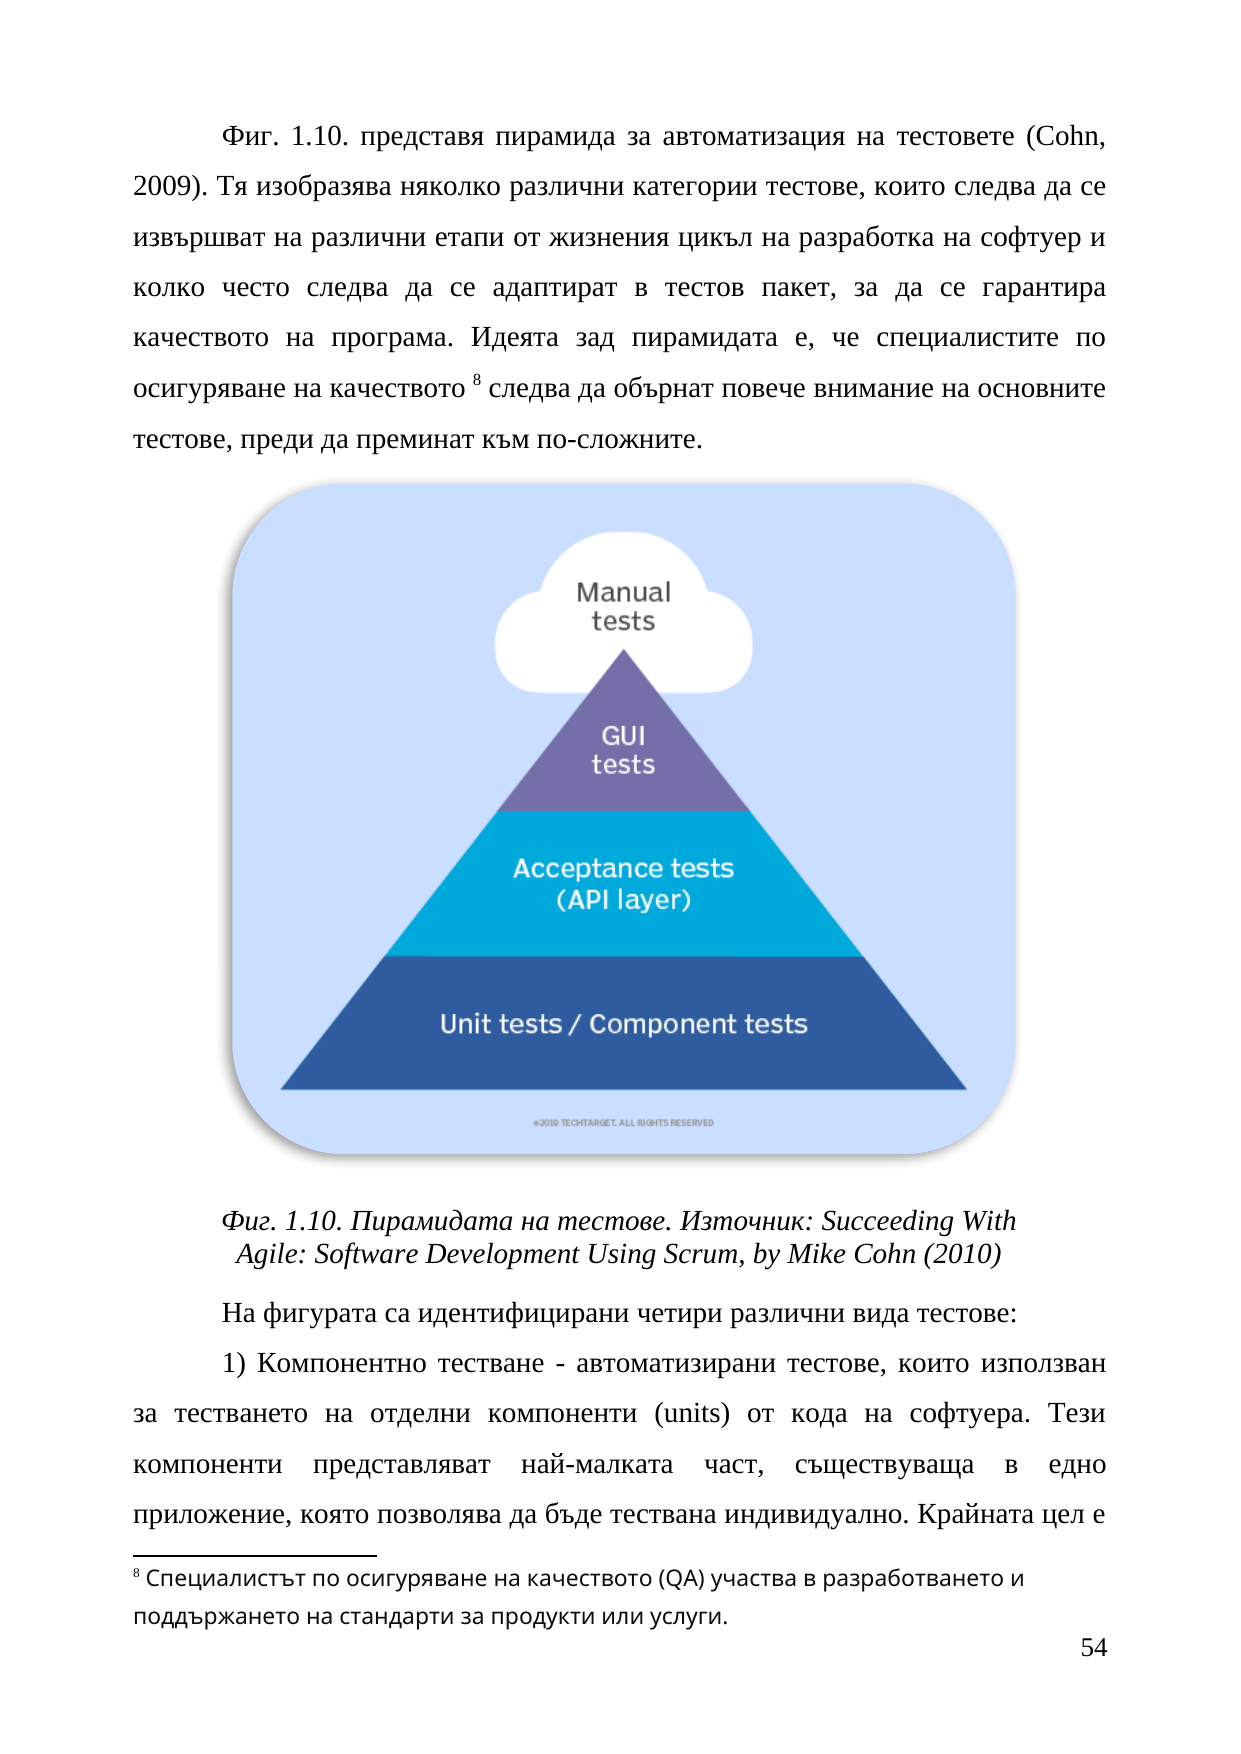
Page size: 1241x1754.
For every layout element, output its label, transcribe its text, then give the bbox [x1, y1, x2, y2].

title Фиг. 1.10. Пирамидата на тестове. Източник: Succeeding With Agile: Software Development Using Scrum, by Mike Cohn (2010) [192, 1203, 1048, 1270]
text Фиг. 1.10. представя пирамида за автоматизация на тестовете (Cohn, 2009). Тя изобразява няколко различни категории тестове, които следва да се извършват на различни етапи от жизнения цикъл на разработка на софтуер и колко често следва да се адаптират в тестов пакет, за да се гарантира качеството на програма. Идеята зад пирамидата е, че специалистите по осигуряване на качеството следва да обърнат повече внимание на основните тестове, преди да преминат към по-сложните. [133, 118, 1107, 454]
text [133, 1345, 1107, 1529]
picture [232, 483, 1016, 1155]
text На фигурата са идентифицирани четири различни вида тестове: [133, 1295, 1107, 1328]
